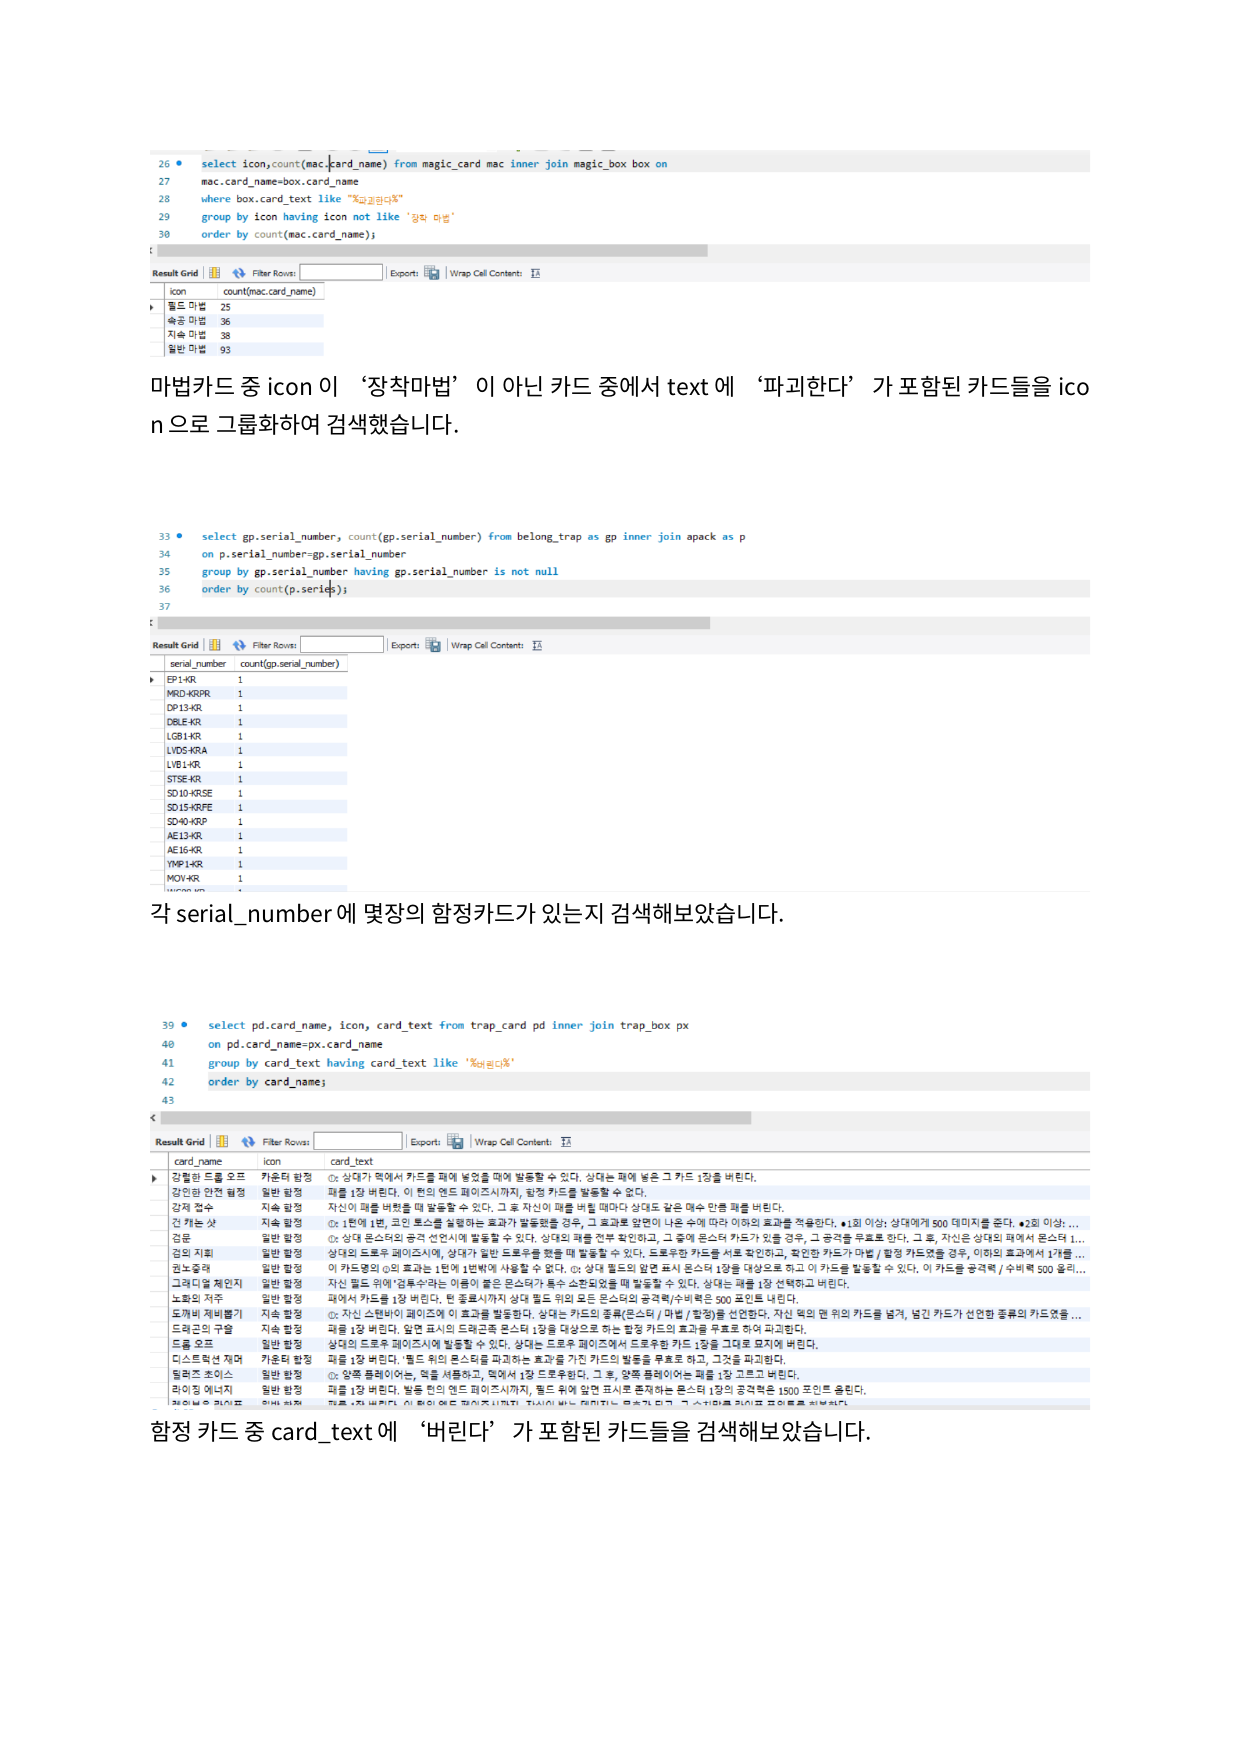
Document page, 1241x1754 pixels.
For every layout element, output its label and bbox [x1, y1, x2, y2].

picture [150, 1016, 1091, 1410]
picture [150, 527, 1091, 892]
picture [150, 150, 1091, 365]
